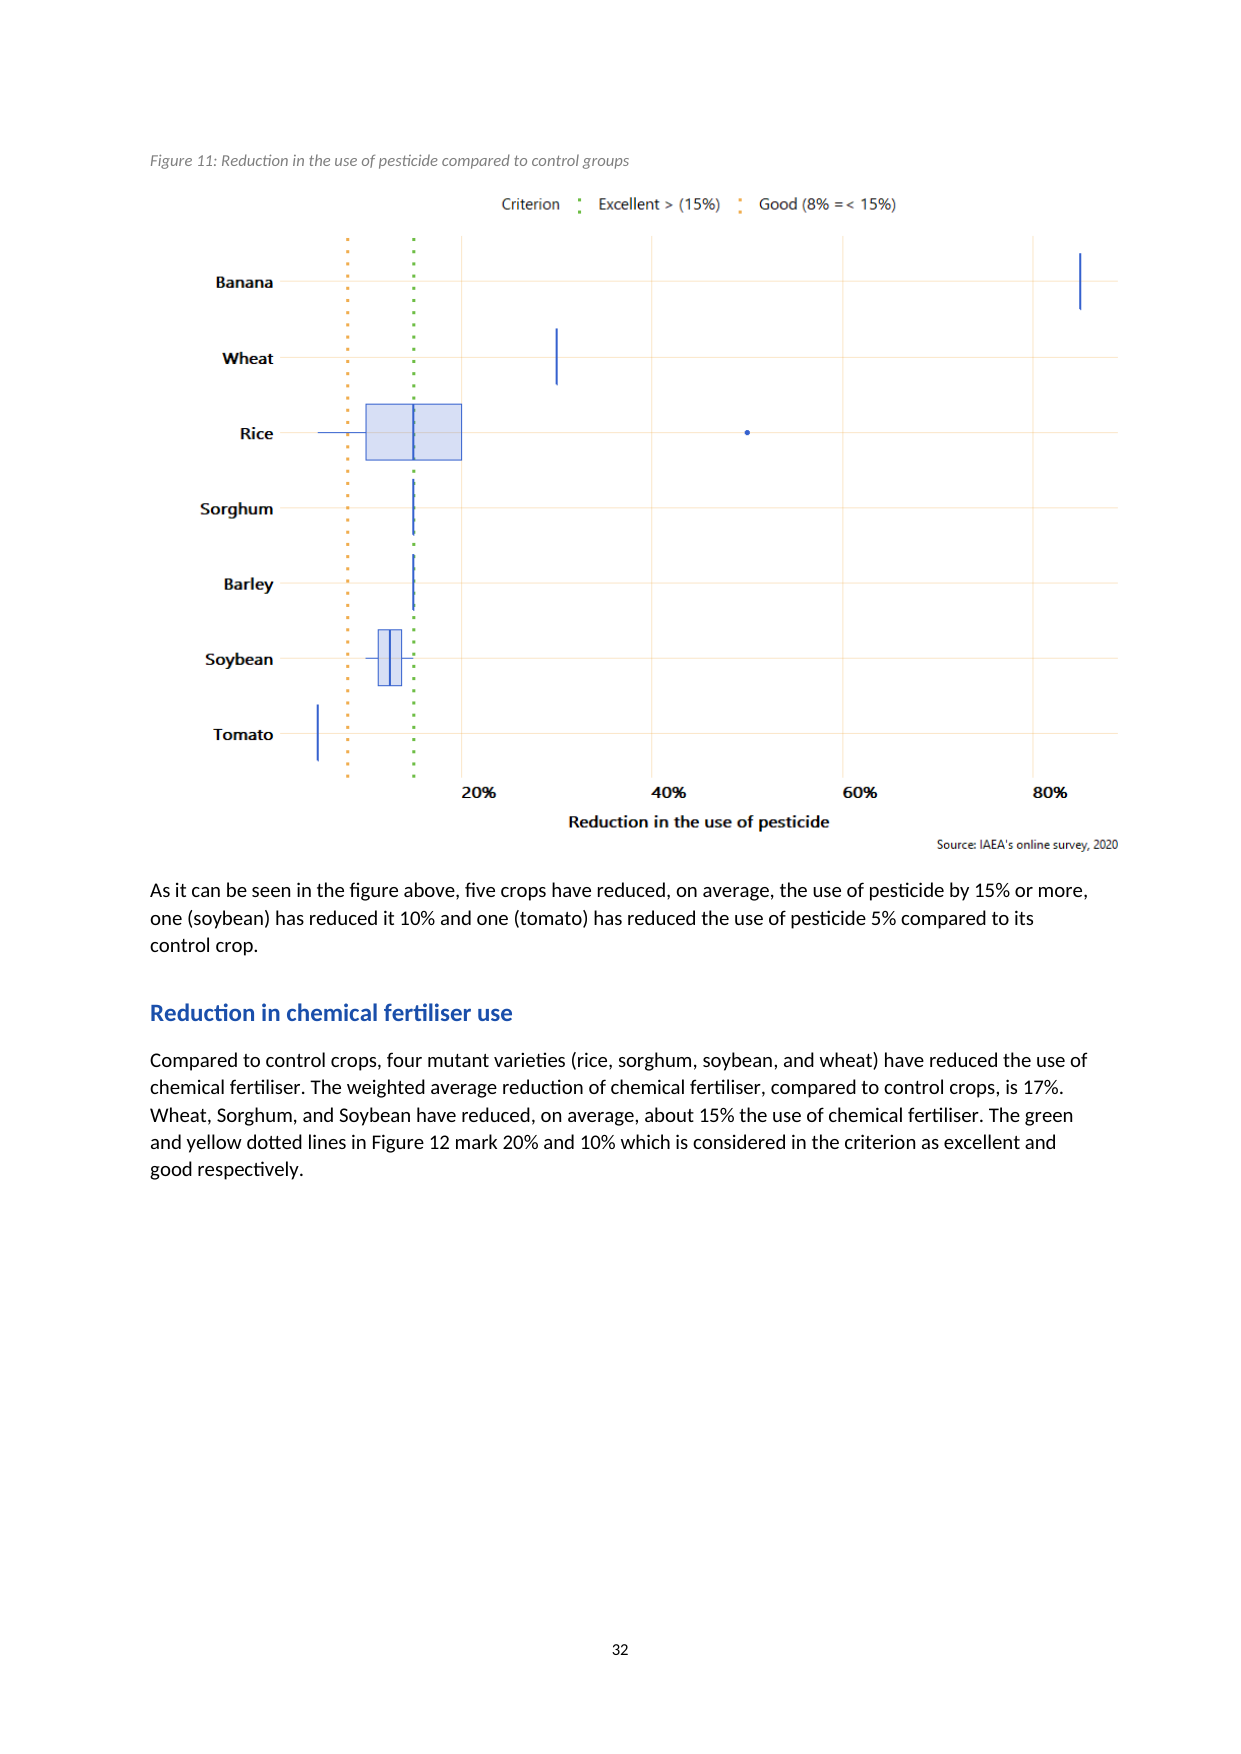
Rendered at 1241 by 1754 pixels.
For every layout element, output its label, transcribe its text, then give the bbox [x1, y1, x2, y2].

text Figure 11: Reduction in the use of pesticide compared to control groups [150, 150, 1090, 170]
text Compared to control crops, four mutant varieties (rice, sorghum, soybean, and wheat) have reduced the use of chemical fertiliser. The weighted average reduction of chemical fertiliser, compared to control crops, is 17%. Wheat, Sorghum, and Soybean have reduced, on average, about 15% the use of chemical fertiliser. The green and yellow dotted lines in Figure 12 mark 20% and 10% which is considered in the criterion as excellent and good respectively. [150, 1047, 1090, 1182]
subtitle Reduction in chemical fertiliser use [150, 997, 1090, 1028]
picture [150, 176, 1125, 859]
text As it can be seen in the figure above, five crops have reduced, on average, the use of pesticide by 15% or more, one (soybean) has reduced it 10% and one (tomato) has reduced the use of pesticide 5% compared to its control crop. [150, 878, 1090, 958]
